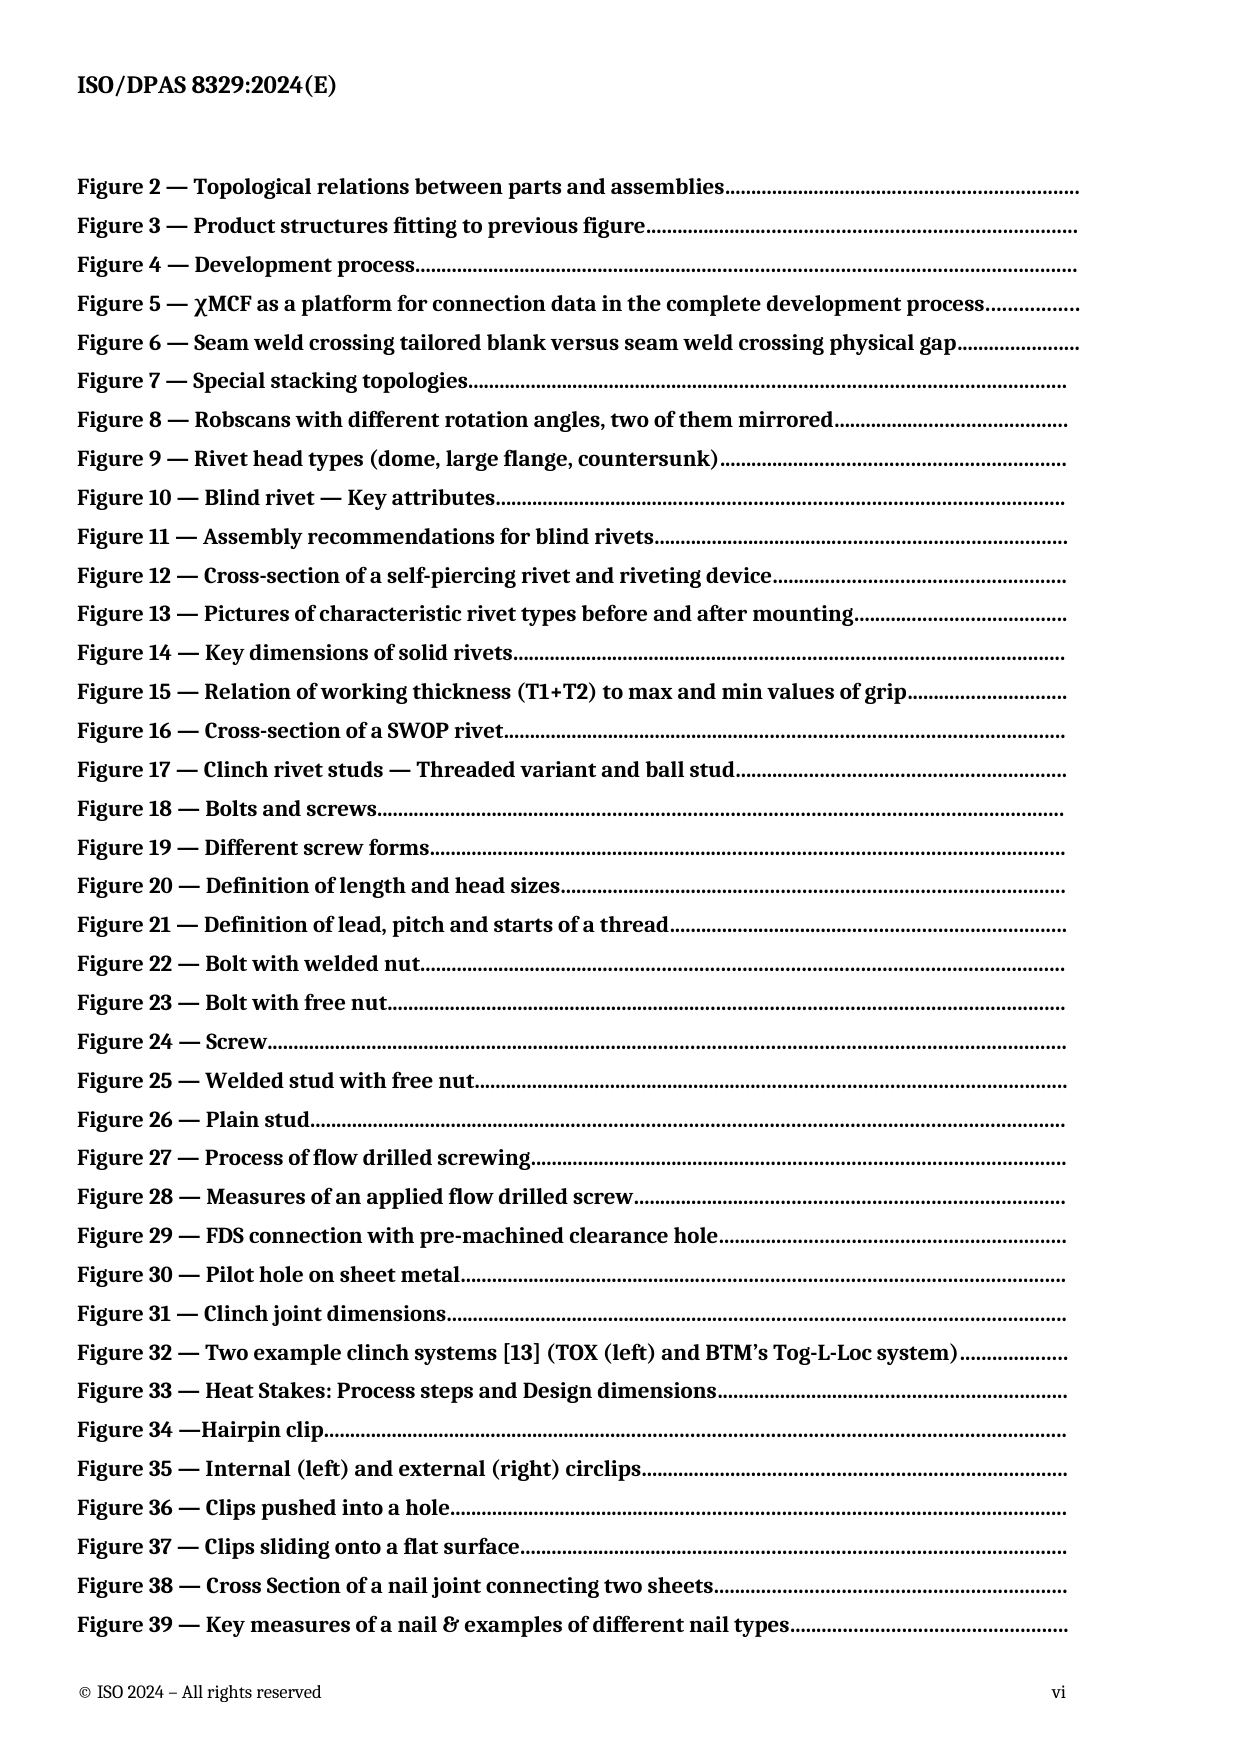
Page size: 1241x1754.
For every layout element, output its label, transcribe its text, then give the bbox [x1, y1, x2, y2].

text Figure 17 — Clinch rivet studs — Threaded variant and ball stud 47 [77, 757, 1040, 783]
text Figure 31 — Clinch joint dimensions 67 [77, 1301, 1040, 1327]
text Figure 6 — Seam weld crossing tailored blank versus seam weld crossing physical gap 9 [77, 329, 1040, 356]
text Figure 28 — Measures of an applied flow drilled screw 64 [77, 1184, 1040, 1210]
text Figure 4 — Development process 4 [77, 252, 1040, 278]
text Figure 13 — Pictures of characteristic rivet types before and after mounting 43 [77, 601, 1040, 628]
text Figure 20 — Definition of length and head sizes 49 [77, 873, 1040, 899]
text Figure 18 — Bolts and screws 48 [77, 796, 1040, 822]
text Figure 23 — Bolt with free nut 60 [77, 990, 1040, 1016]
text Figure 38 — Cross Section of a nail joint connecting two sheets 75 [77, 1573, 1040, 1599]
text Figure 19 — Different screw forms 49 [77, 834, 1040, 861]
text Figure 5 — χMCF as a platform for connection data in the complete development process 5 [77, 290, 1040, 317]
text Figure 24 — Screw 61 [77, 1029, 1040, 1055]
text Figure 12 — Cross-section of a self-piercing rivet and riveting device 42 [77, 562, 1040, 589]
text Figure 27 — Process of flow drilled screwing 63 [77, 1145, 1040, 1172]
text Figure 16 — Cross-section of a SWOP rivet 46 [77, 718, 1040, 744]
text Figure 39 — Key measures of a nail & examples of different nail types 77 [77, 1611, 1040, 1638]
text Figure 14 — Key dimensions of solid rivets 44 [77, 640, 1040, 666]
text Figure 9 — Rivet head types (dome, large flange, countersunk) 38 [77, 446, 1040, 472]
text Figure 7 — Special stacking topologies 18 [77, 368, 1040, 394]
text Figure 11 — Assembly recommendations for blind rivets 41 [77, 523, 1040, 550]
text Figure 10 — Blind rivet — Key attributes 40 [77, 485, 1040, 511]
text Figure 26 — Plain stud 62 [77, 1106, 1040, 1133]
text Figure 15 — Relation of working thickness (T1+T2) to max and min values of grip 45 [77, 679, 1040, 705]
text Figure 22 — Bolt with welded nut 60 [77, 951, 1040, 977]
text Figure 29 — FDS connection with pre-machined clearance hole 65 [77, 1223, 1040, 1249]
text Figure 33 — Heat Stakes: Process steps and Design dimensions 70 [77, 1378, 1040, 1405]
text Figure 37 — Clips sliding onto a flat surface 73 [77, 1534, 1040, 1560]
text Figure 3 — Product structures fitting to previous figure 4 [77, 213, 1040, 239]
text Figure 32 — Two example clinch systems [13] (TOX (left) and BTM’s Tog-L-Loc system) 67 [77, 1339, 1040, 1366]
text Figure 35 — Internal (left) and external (right) circlips 73 [77, 1456, 1040, 1482]
text Figure 21 — Definition of lead, pitch and starts of a thread 50 [77, 912, 1040, 938]
text Figure 36 — Clips pushed into a hole 73 [77, 1495, 1040, 1521]
text Figure 25 — Welded stud with free nut 61 [77, 1067, 1040, 1094]
text Figure 8 — Robscans with different rotation angles, two of them mirrored 35 [77, 407, 1040, 433]
text Figure 2 — Topological relations between parts and assemblies 3 [77, 174, 1040, 200]
text Figure 34 —Hairpin clip 72 [77, 1417, 1040, 1443]
text Figure 30 — Pilot hole on sheet metal 65 [77, 1262, 1040, 1288]
